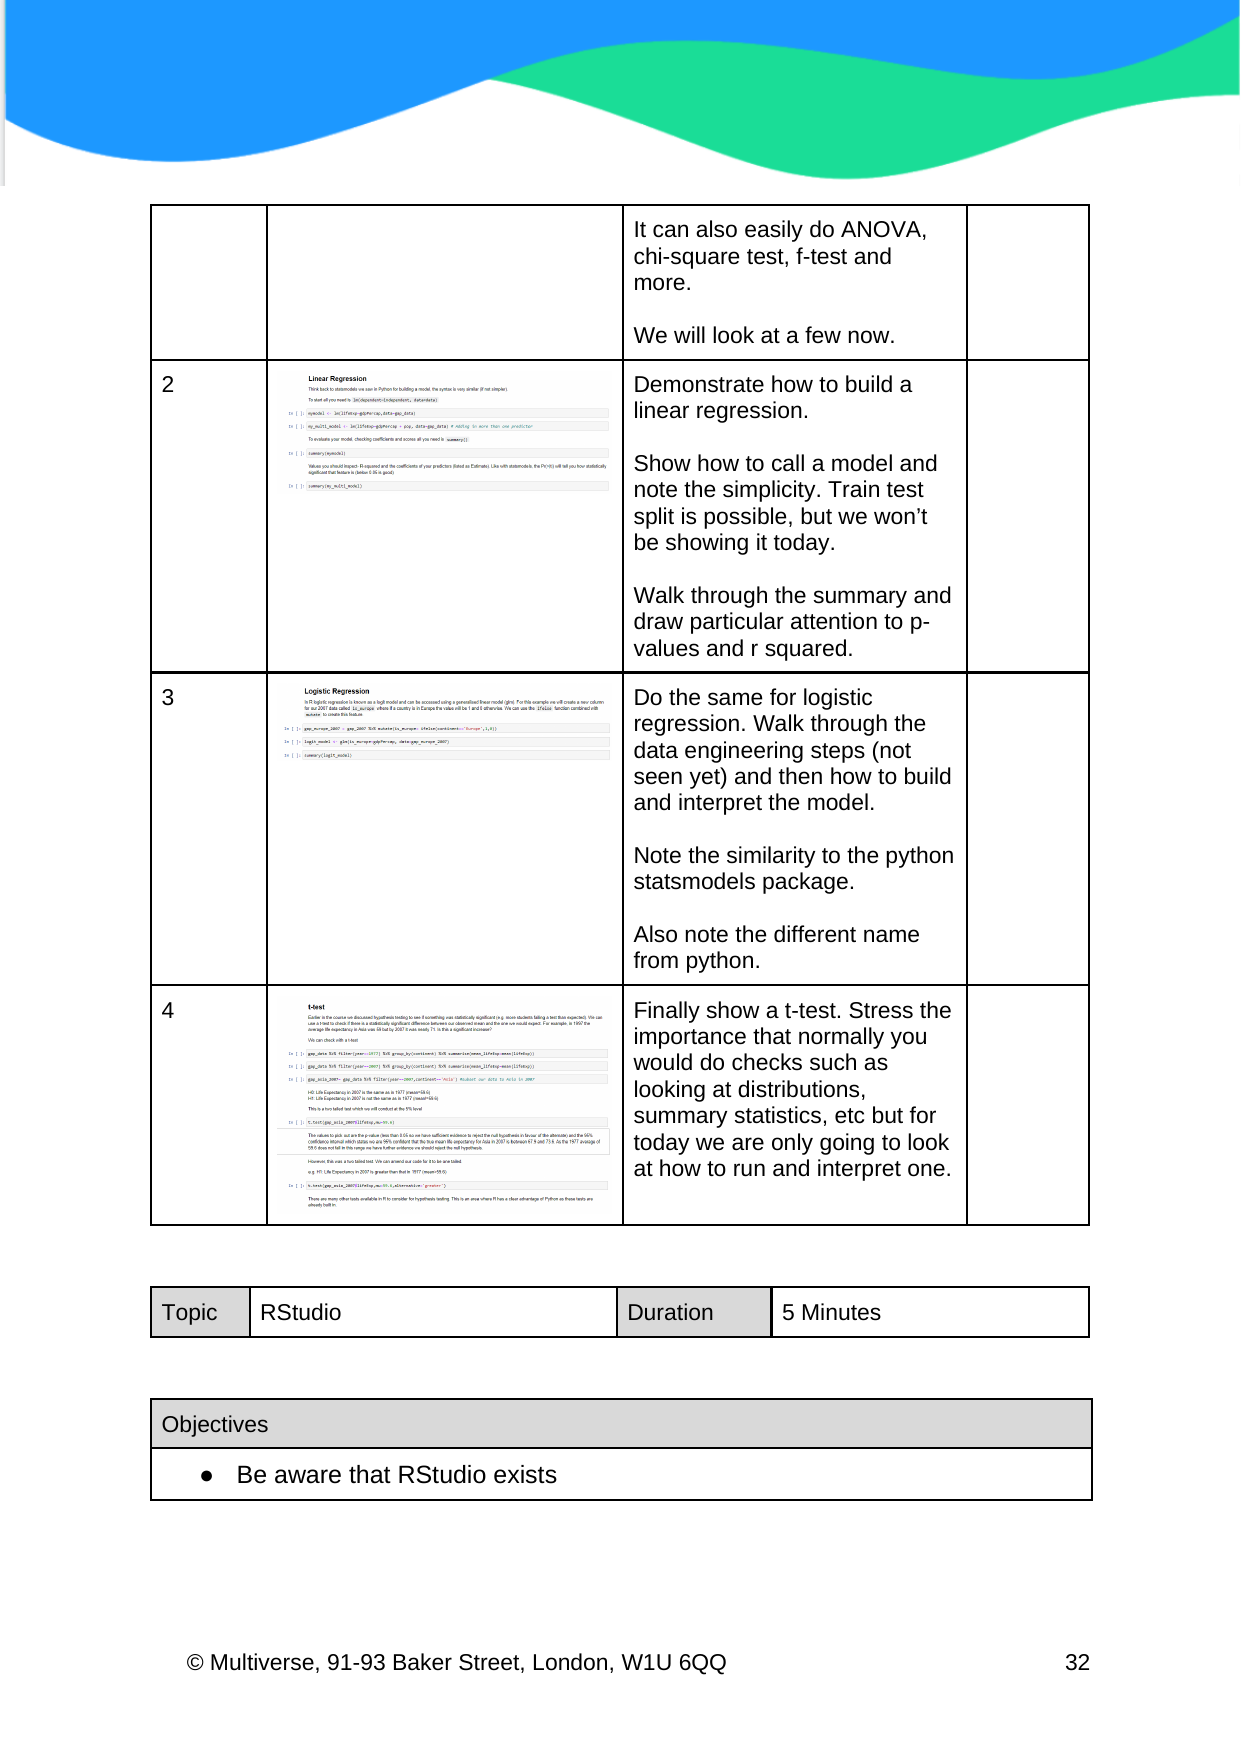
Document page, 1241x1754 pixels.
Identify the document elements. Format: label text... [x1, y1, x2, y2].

table_cell [968, 361, 1088, 671]
table_cell [268, 674, 622, 984]
table_cell Finally show a t-test. Stress the importance that normally you would do checks such as looking at distributions, summary statistics, etc but for today we are only going to look at how to run and interpret one. [624, 986, 966, 1224]
picture [277, 683, 612, 761]
table_cell [268, 986, 622, 1224]
table_cell 3 [152, 674, 266, 984]
picture [0, 0, 1241, 186]
table_cell [968, 206, 1088, 358]
table_cell 4 [152, 986, 266, 1224]
table_cell [968, 986, 1088, 1224]
picture [277, 996, 612, 1214]
picture [277, 371, 612, 494]
table_cell 2 [152, 361, 266, 671]
table_cell Do the same for logistic regression. Walk through the data engineering steps (not seen yet) and then how to build and interpret the model. Note the similarity to the python statsmodels package. Also note the different name from python. [624, 674, 966, 984]
table_header RStudio [251, 1288, 616, 1336]
table_cell 1 [152, 206, 266, 358]
table_header Topic [152, 1288, 249, 1336]
table_cell [268, 206, 622, 358]
table_header Objectives [152, 1400, 1091, 1447]
table_cell [968, 674, 1088, 984]
table_cell [268, 361, 622, 671]
table_cell Demonstrate how to build a linear regression. Show how to call a model and note the simplicity. Train test split is possible, but we won’t be showing it today. Walk through the summary and draw particular attention to p-values and r squared. [624, 361, 966, 671]
table_header 5 Minutes [773, 1288, 1088, 1336]
table_header Duration [618, 1288, 770, 1336]
table_cell Be aware that RStudio exists [152, 1449, 1091, 1499]
